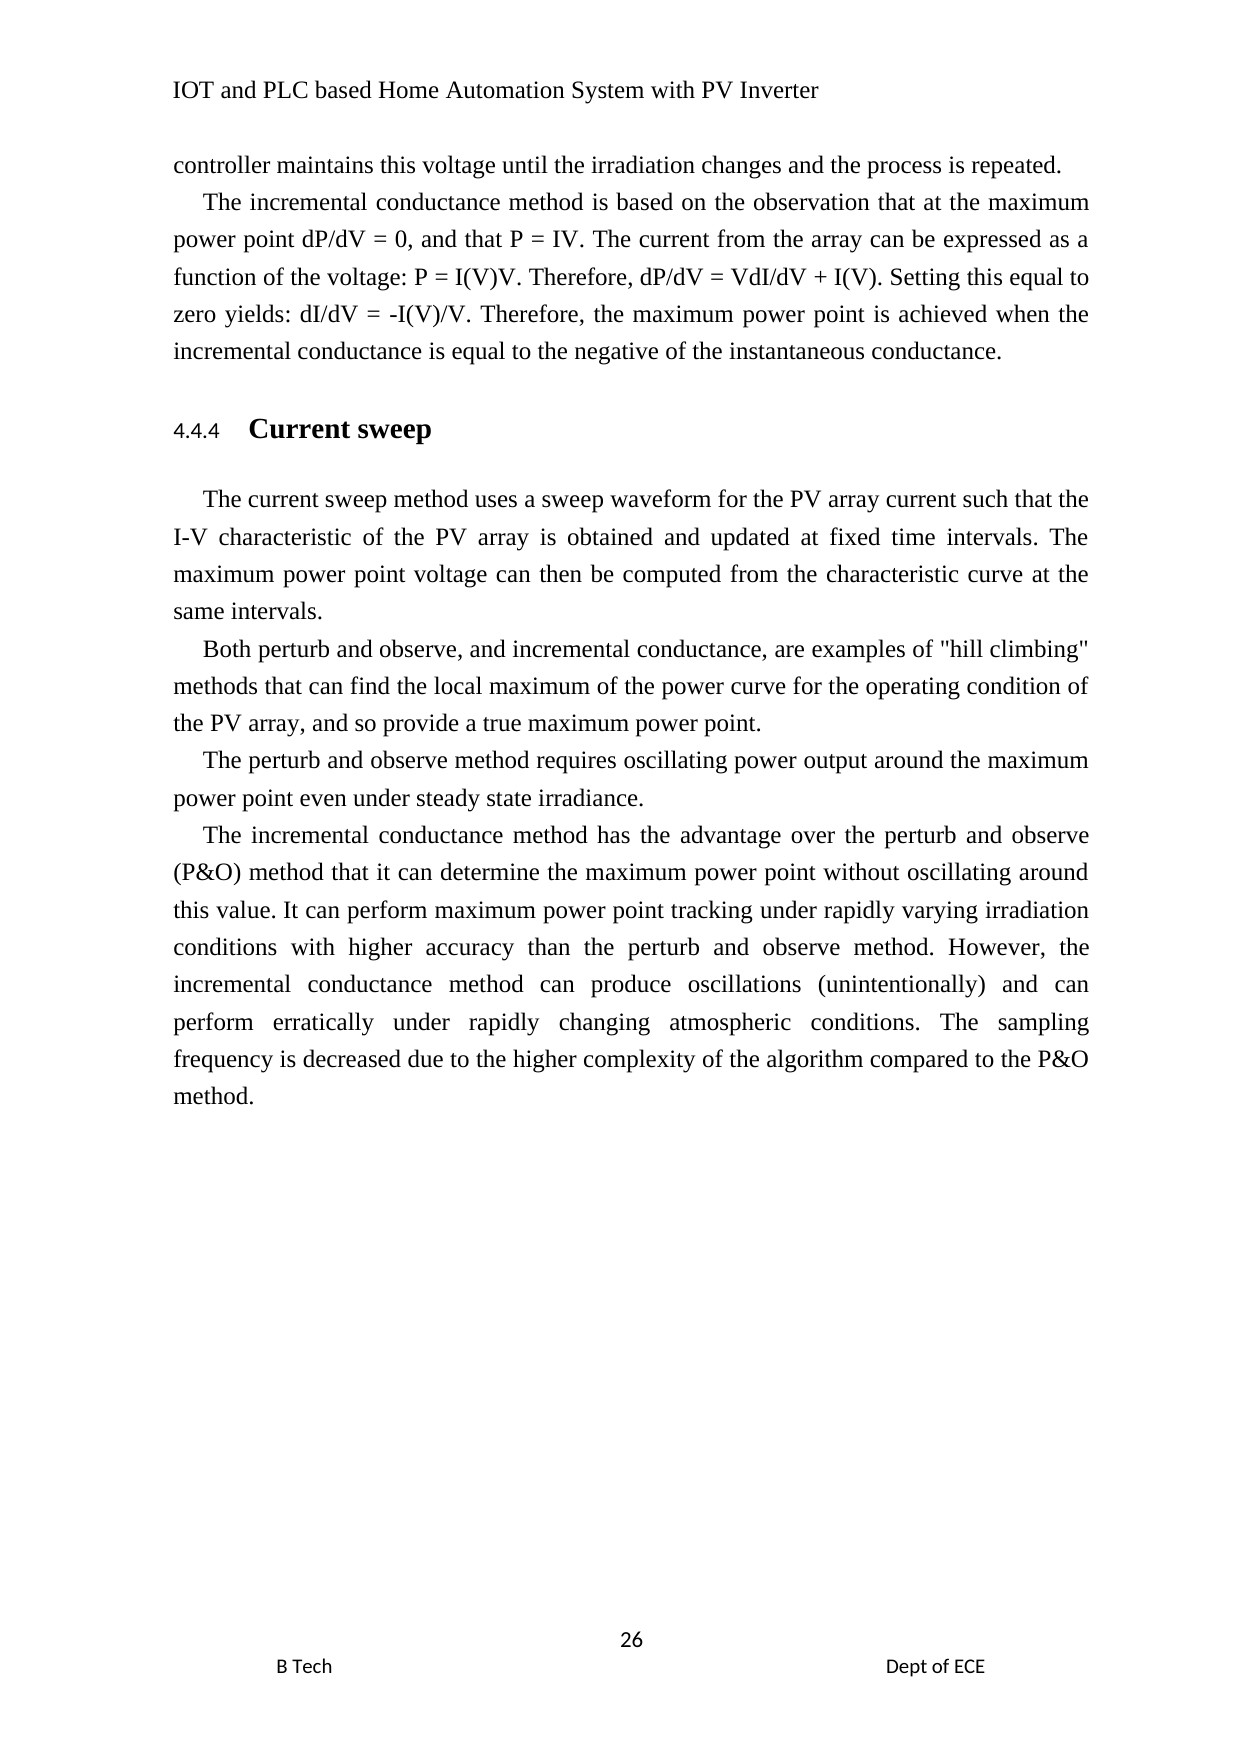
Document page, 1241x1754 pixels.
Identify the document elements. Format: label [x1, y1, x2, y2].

table_header [173, 150, 1090, 1156]
